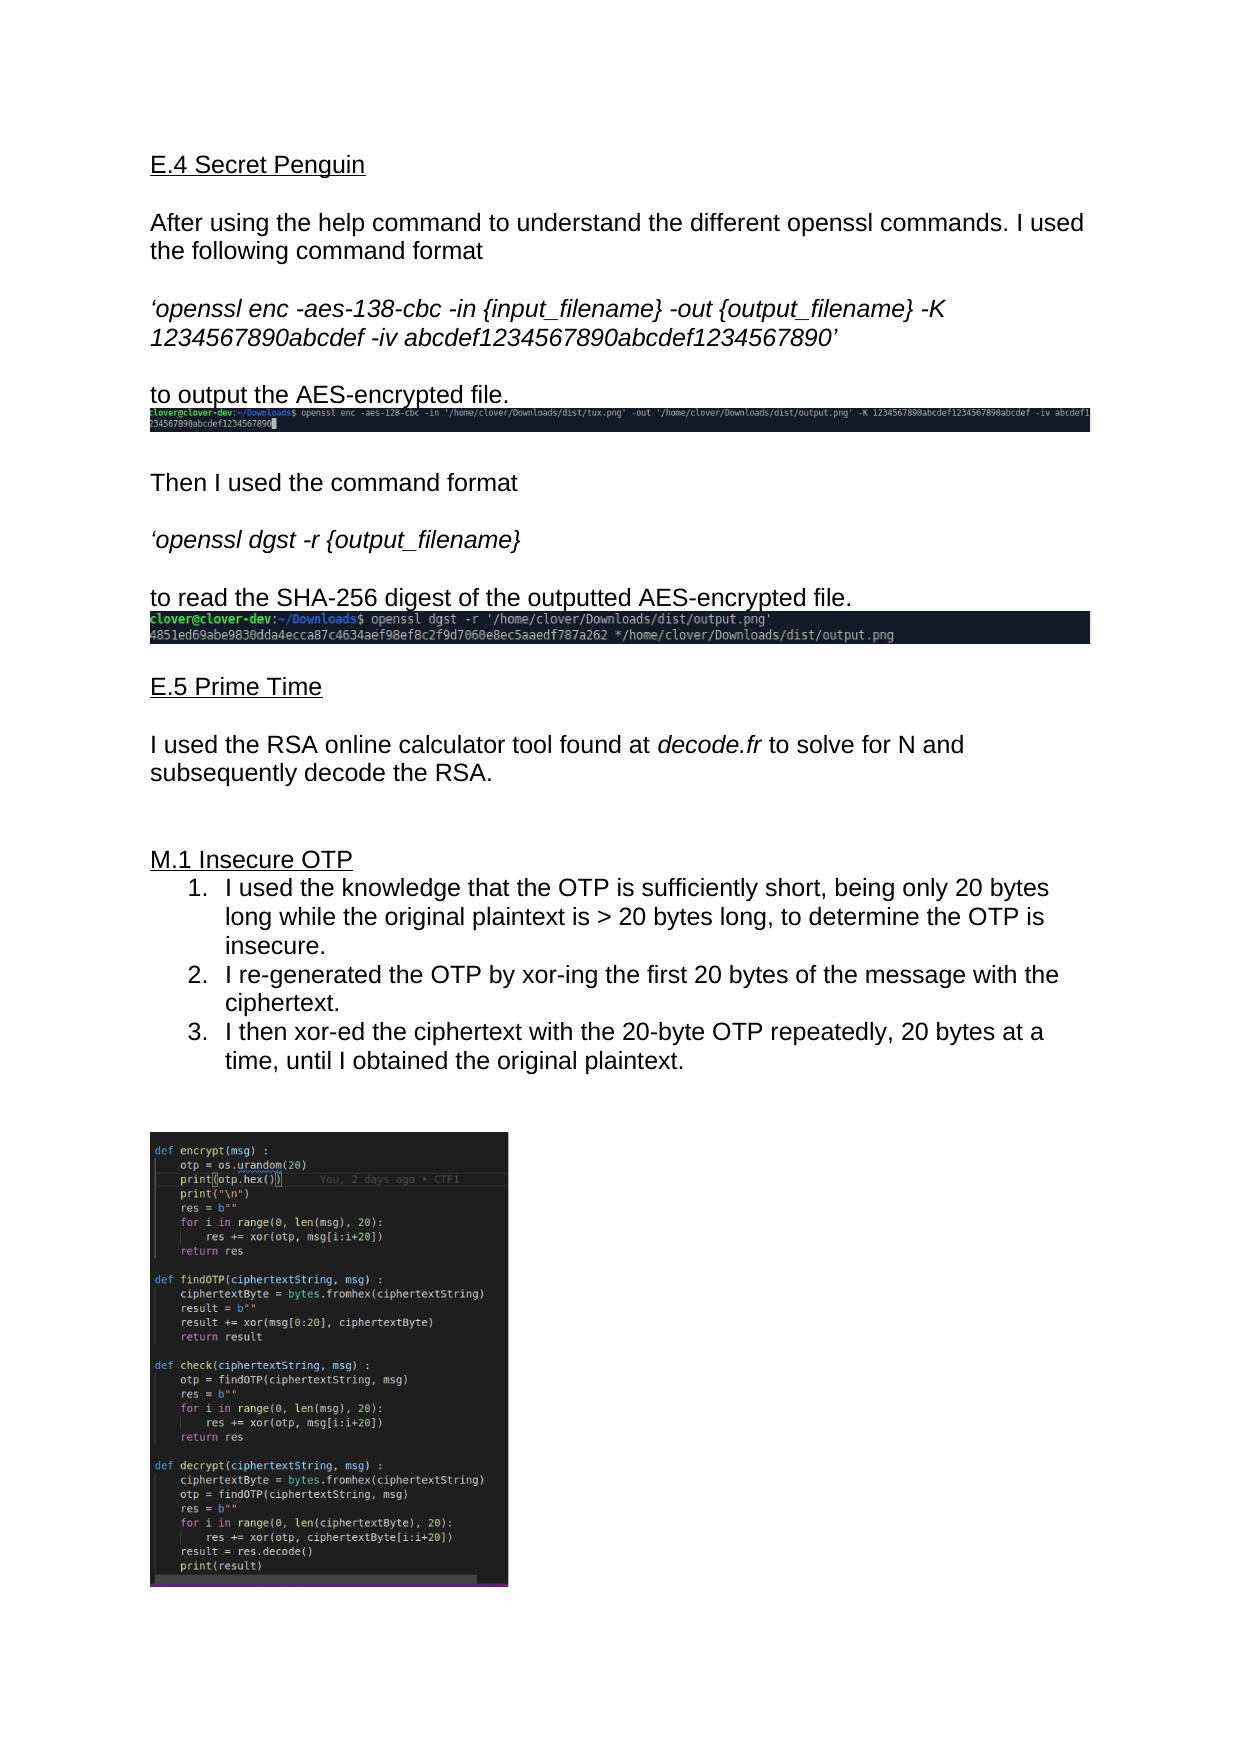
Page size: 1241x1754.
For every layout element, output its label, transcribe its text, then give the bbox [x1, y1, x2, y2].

picture [150, 408, 1091, 432]
text After using the help command to understand the different openssl commands. I used the following command format [150, 207, 1090, 265]
text I used the RSA online calculator tool found at decode.fr to solve for N and subsequently decode the RSA. [150, 730, 1090, 787]
picture [150, 1132, 509, 1587]
text ‘openssl enc -aes-138-cbc -in {input_filename} -out {output_filename} -K 1234567890abcdef -iv abcdef1234567890abcdef1234567890’ [150, 294, 1090, 351]
text E.4 Secret Penguin [150, 150, 1090, 179]
list I re-generated the OTP by xor-ing the first 20 bytes of the message with the ciphertext. [187, 960, 1090, 1017]
text ‘openssl dgst -r {output_filename} [150, 526, 1090, 554]
text E.5 Prime Time [150, 672, 1090, 701]
text Then I used the command format [150, 468, 1090, 497]
list I then xor-ed the ciphertext with the 20-byte OTP repeatedly, 20 bytes at a time, until I obtained the original plaintext. [187, 1017, 1090, 1075]
text to read the SHA-256 digest of the outputted AES-encrypted file. [150, 583, 1090, 611]
text to output the AES-encrypted file. [150, 380, 1090, 408]
text M.1 Insecure OTP [150, 845, 1090, 873]
list I used the knowledge that the OTP is sufficiently short, being only 20 bytes long while the original plaintext is > 20 bytes long, to determine the OTP is insecure. [187, 873, 1090, 960]
picture [150, 611, 1091, 644]
